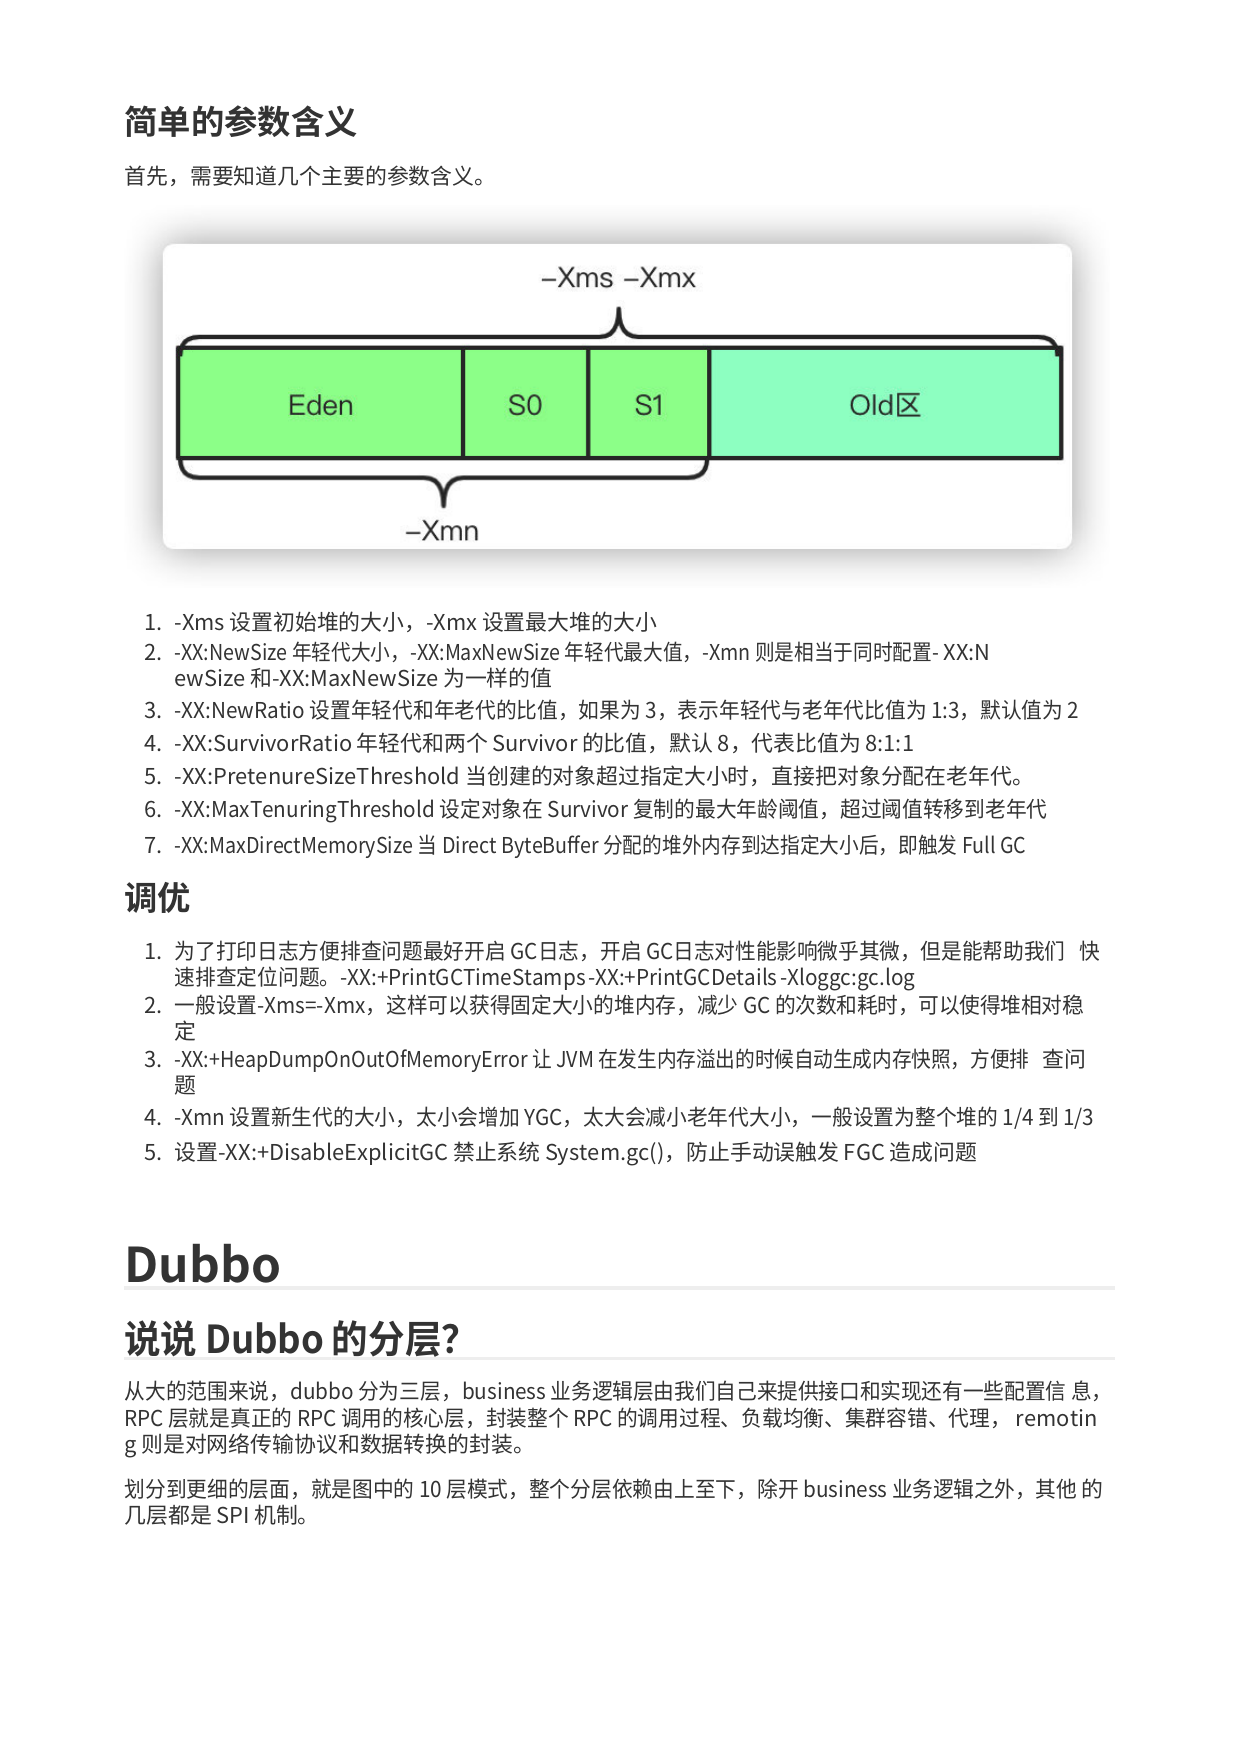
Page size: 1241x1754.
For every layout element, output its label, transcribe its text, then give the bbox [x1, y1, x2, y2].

text 说说Dubbo的分层？ [124, 1309, 1128, 1365]
list -Xmn设置新⽣代的⼤⼩，太⼩会增加YGC，太⼤会减⼩⽼年代⼤⼩，⼀般设置为整个堆的1/4到1/3 [144, 1099, 1128, 1132]
subtitle 调优 [124, 872, 1128, 920]
picture [124, 205, 1111, 588]
text ⾸先，需要知道⼏个主要的参数含义。 [124, 159, 1128, 191]
text 划分到更细的层⾯，就是图中的10层模式，整个分层依赖由上⾄下，除开business业务逻辑之外，其他 的⼏层都是SPI机制。 [124, 1476, 1106, 1530]
list -XX:PretenureSizeThreshold 当创建的对象超过指定⼤⼩时，直接把对象分配在⽼年代。 [144, 758, 1128, 791]
list 设置-XX:+DisableExplicitGC禁⽌系统System.gc()，防⽌⼿动误触发FGC造成问题 [144, 1132, 1128, 1168]
subtitle 简单的参数含义 [124, 87, 1128, 146]
subtitle Dubbo [124, 1227, 1128, 1296]
list -XX:SurvivorRatio年轻代和两个Survivor的⽐值，默认8，代表⽐值为8:1:1 [144, 724, 1128, 758]
list -XX:NewRatio设置年轻代和年⽼代的⽐值，如果为3，表示年轻代与⽼年代⽐值为1:3，默认值为2 [144, 692, 1128, 724]
list 为了打印⽇志⽅便排查问题最好开启GC⽇志，开启GC⽇志对性能影响微乎其微，但是能帮助我们 快速排查定位问题。-XX:+PrintGCTimeStamps -XX:+PrintGCDetails -Xloggc:gc.log [144, 938, 1102, 992]
list ⼀般设置-Xms=-Xmx，这样可以获得固定⼤⼩的堆内存，减少GC的次数和耗时，可以使得堆相对稳定 [144, 992, 1099, 1046]
list -XX:MaxDirectMemorySize当Direct ByteBuffer分配的堆外内存到达指定⼤⼩后，即触发Full GC [144, 824, 1128, 861]
list -XX:+HeapDumpOnOutOfMemoryError让JVM在发⽣内存溢出的时候⾃动⽣成内存快照，⽅便排 查问题 [144, 1046, 1107, 1099]
list -XX:NewSize年轻代⼤⼩，-XX:MaxNewSize年轻代最⼤值，-Xmn则是相当于同时配置- XX:NewSize和-XX:MaxNewSize为⼀样的值 [144, 638, 1001, 692]
list -XX:MaxTenuringThreshold设定对象在Survivor复制的最⼤年龄阈值，超过阈值转移到⽼年代 [144, 791, 1128, 824]
text 从⼤的范围来说，dubbo分为三层，business业务逻辑层由我们⾃⼰来提供接⼝和实现还有⼀些配置信 息，RPC层就是真正的RPC调⽤的核⼼层，封装整个RPC的调⽤过程、负载均衡、集群容错、代理， remoting则是对⽹络传输协议和数据转换的封装。 [124, 1378, 1104, 1459]
